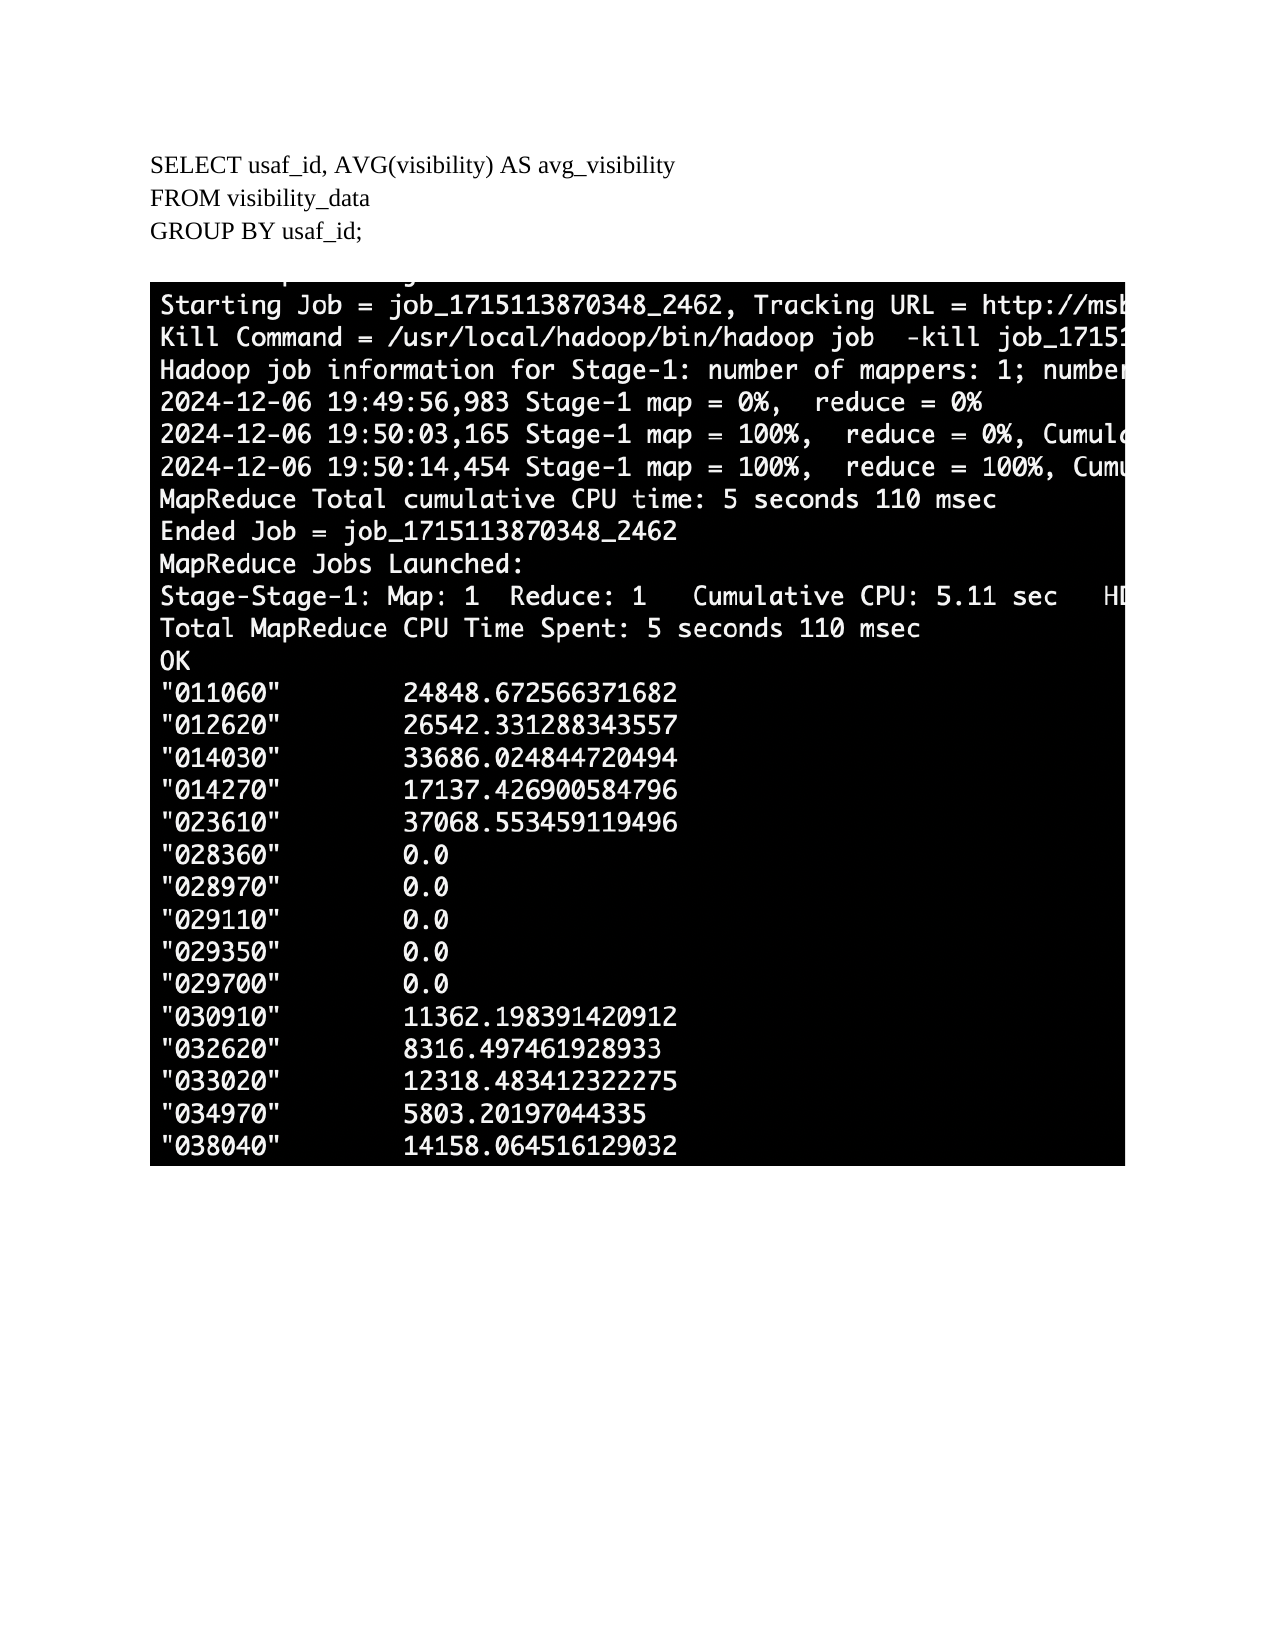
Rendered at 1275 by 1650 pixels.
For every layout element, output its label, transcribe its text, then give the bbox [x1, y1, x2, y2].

picture [150, 282, 1125, 1166]
text FROM visibility_data [150, 183, 1125, 212]
text GROUP BY usaf_id; [150, 216, 1125, 245]
text SELECT usaf_id, AVG(visibility) AS avg_visibility [150, 150, 1125, 179]
